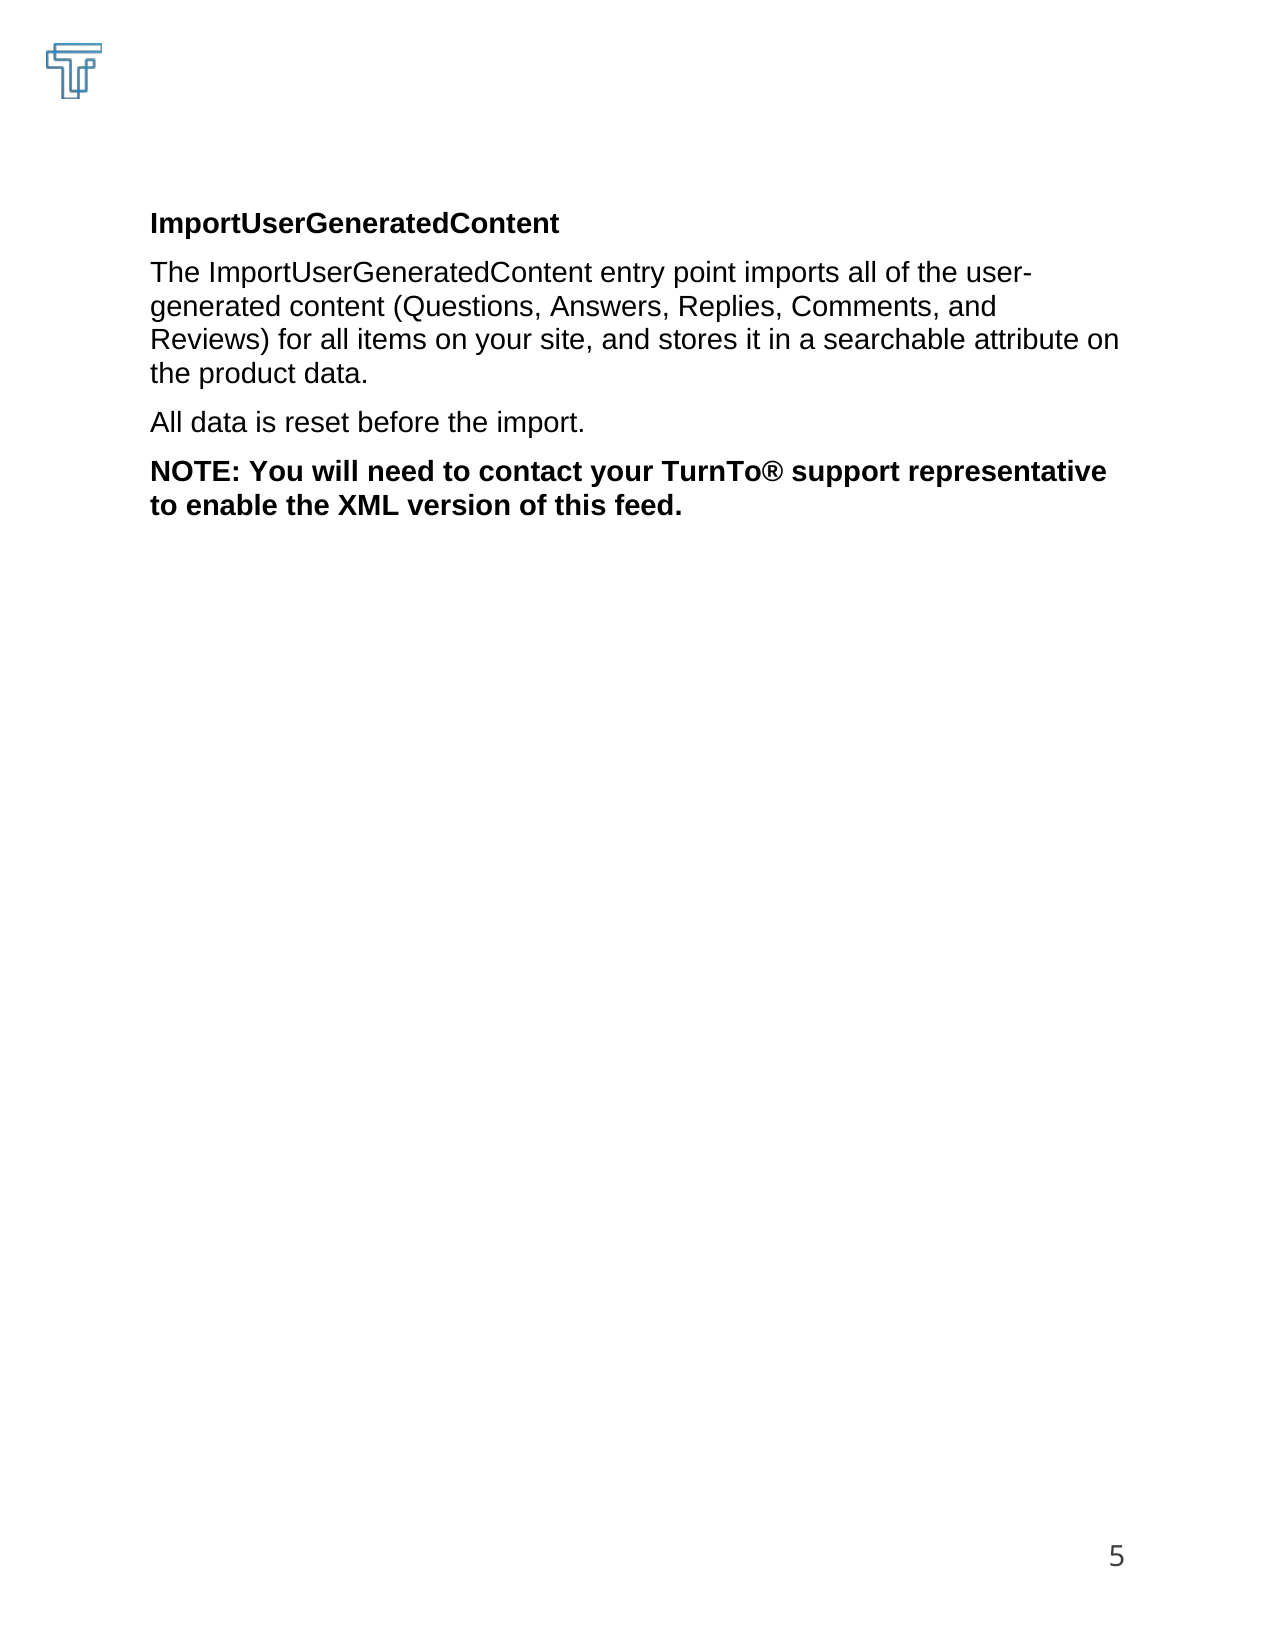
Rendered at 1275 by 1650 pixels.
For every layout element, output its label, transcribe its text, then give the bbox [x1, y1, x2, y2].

text NOTE: You will need to contact your TurnTo® support representative to enable the XML version of this feed. [150, 454, 1125, 521]
picture [46, 43, 102, 99]
text The ImportUserGeneratedContent entry point imports all of the user-generated content (Questions, Answers, Replies, Comments, and Reviews) for all items on your site, and stores it in a searchable attribute on the product data. [150, 255, 1125, 389]
text ImportUserGeneratedContent [150, 206, 1125, 239]
text All data is reset before the import. [150, 405, 1125, 438]
